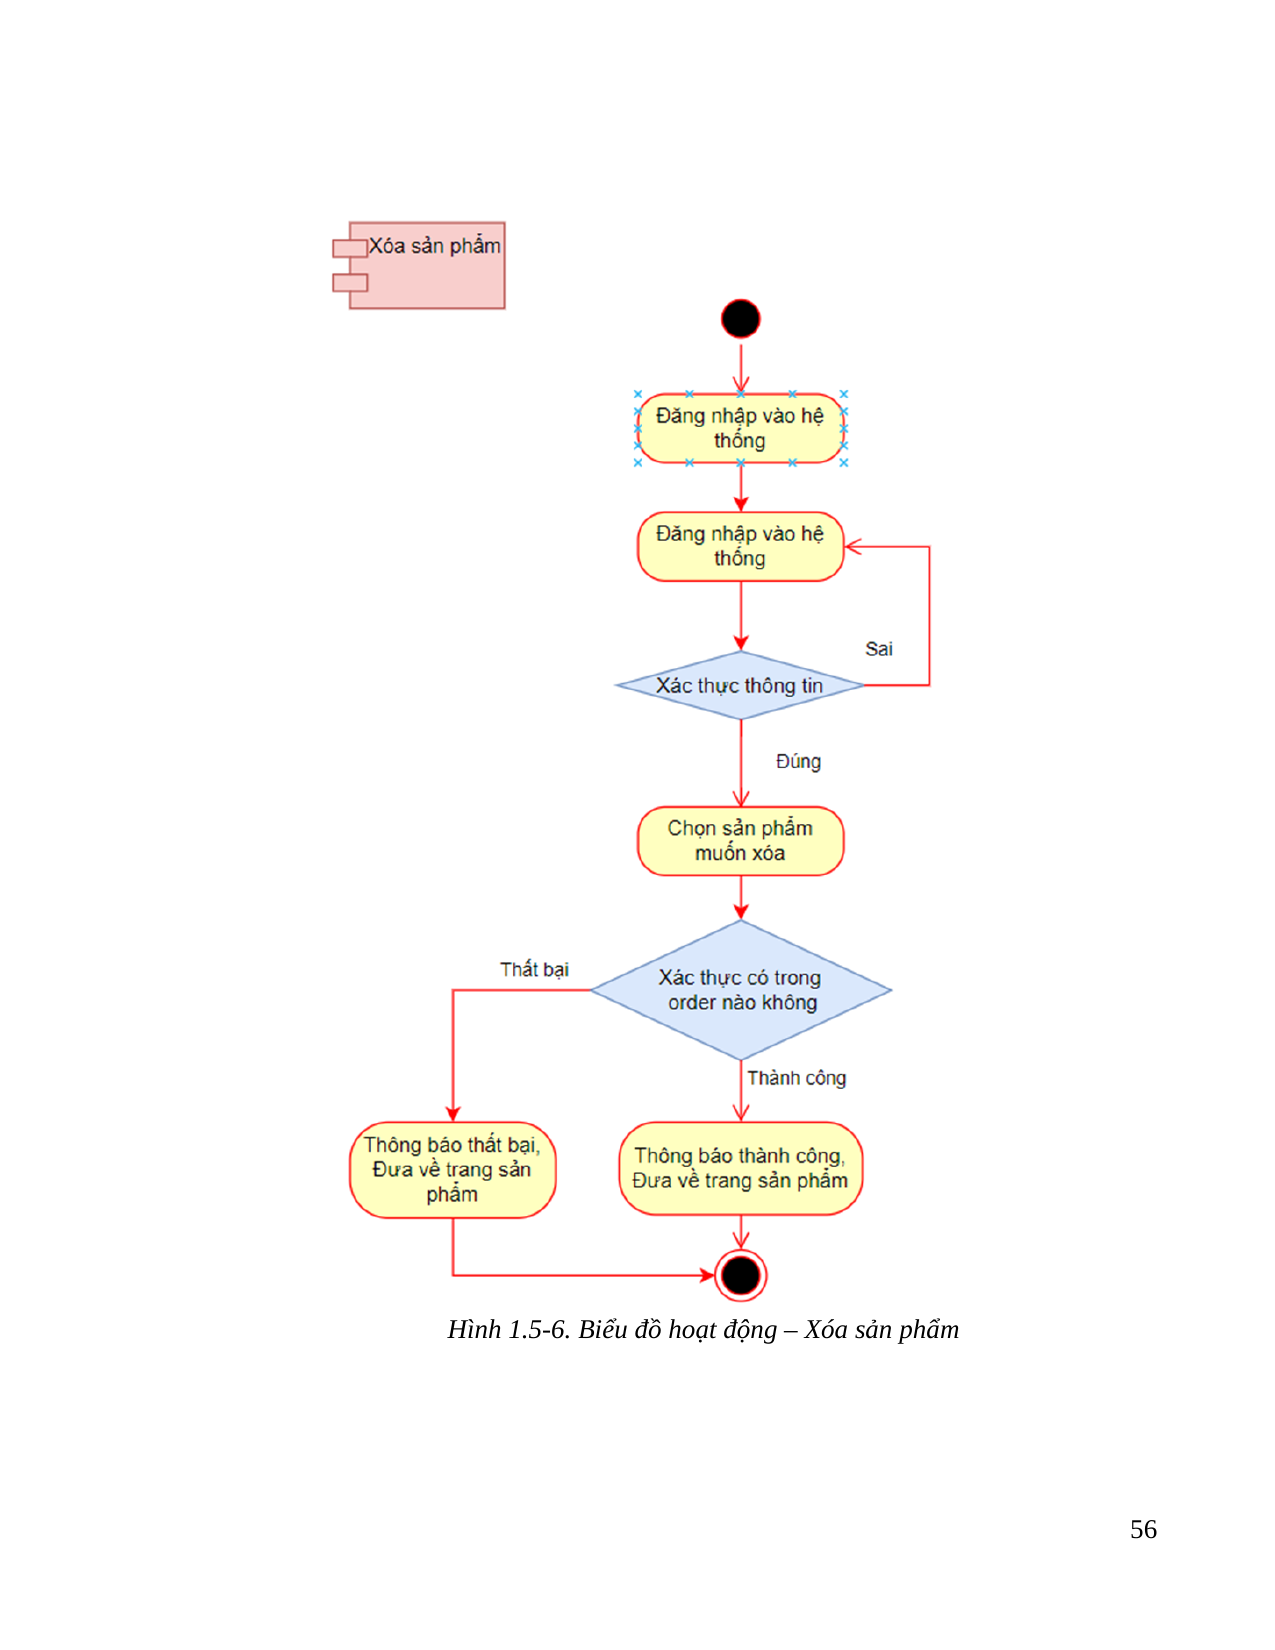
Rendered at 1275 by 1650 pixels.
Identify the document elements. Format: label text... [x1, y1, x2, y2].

picture [270, 177, 1064, 1309]
text Hình 1.5-6. Biểu đồ hoạt động – Xóa sản phẩm [252, 1313, 1157, 1344]
